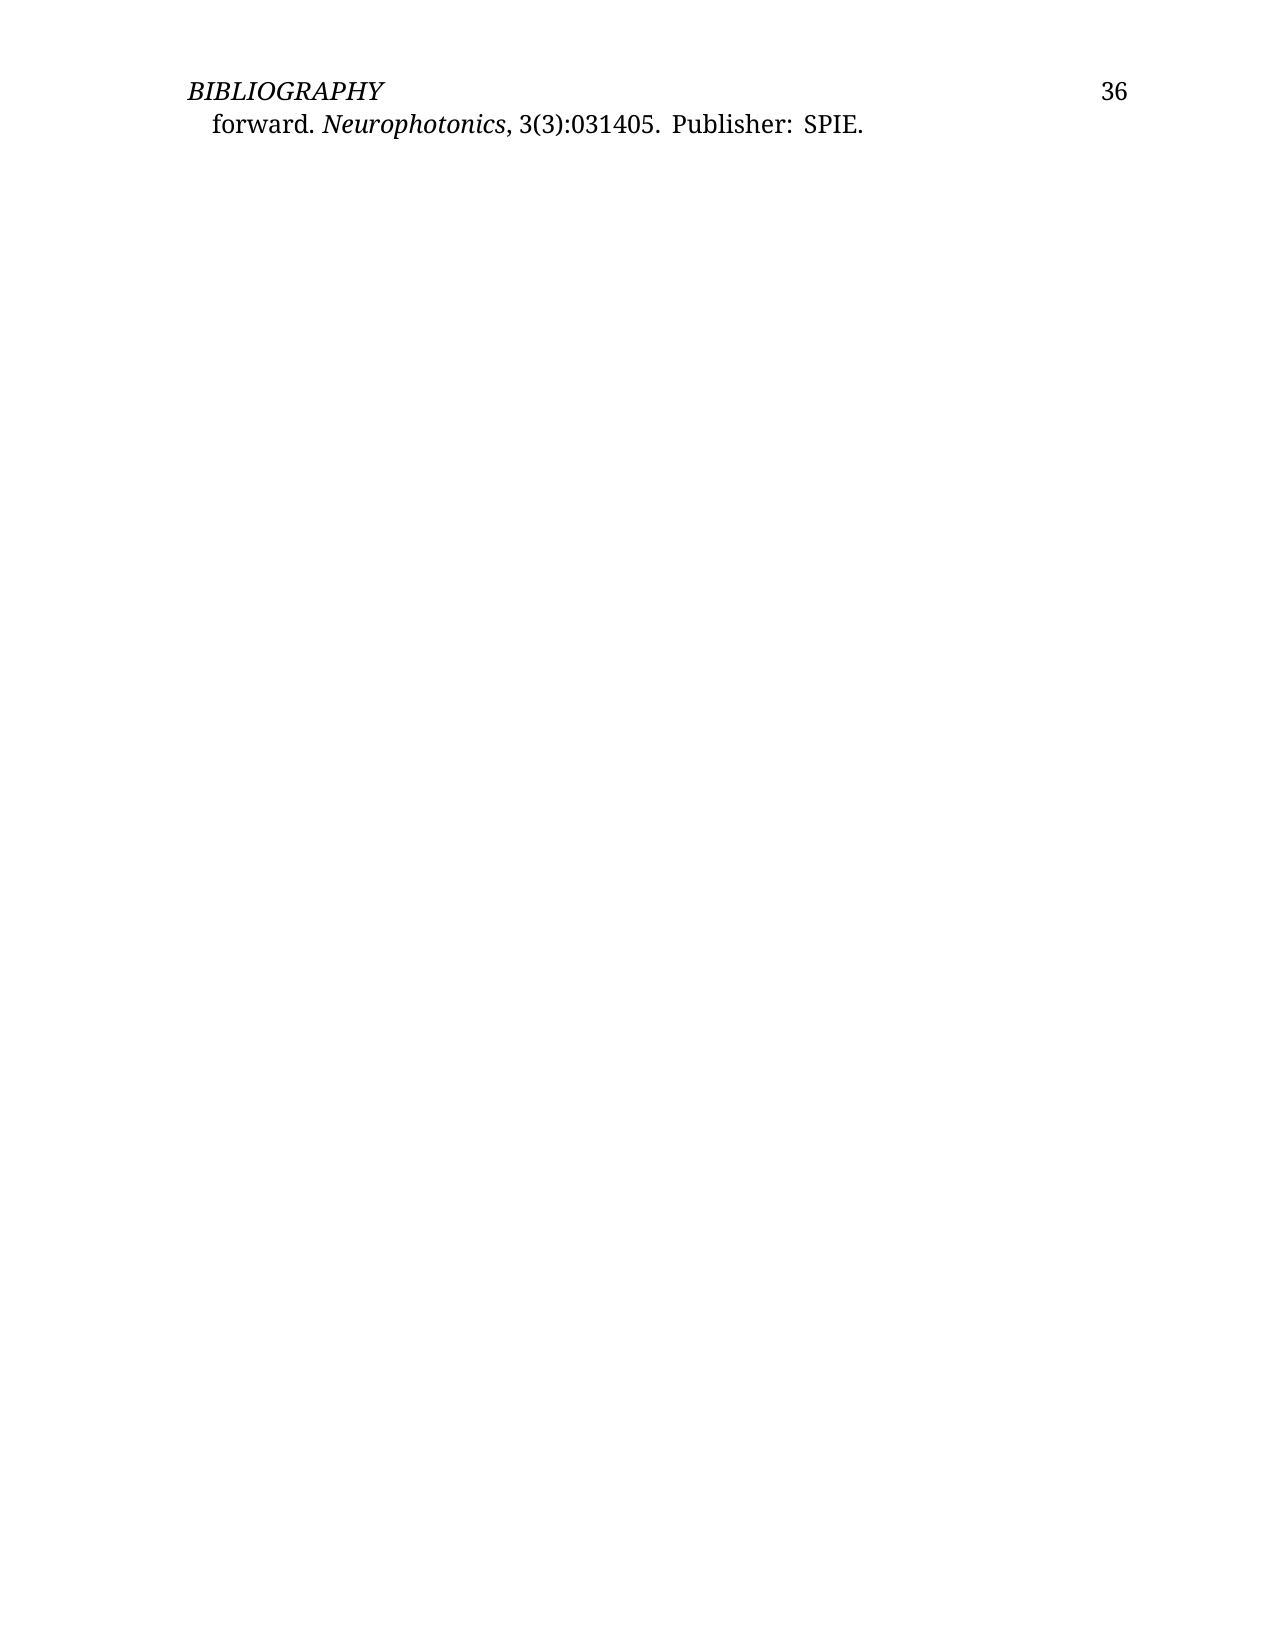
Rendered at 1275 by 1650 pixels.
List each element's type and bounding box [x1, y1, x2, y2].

text [187, 106, 1125, 140]
